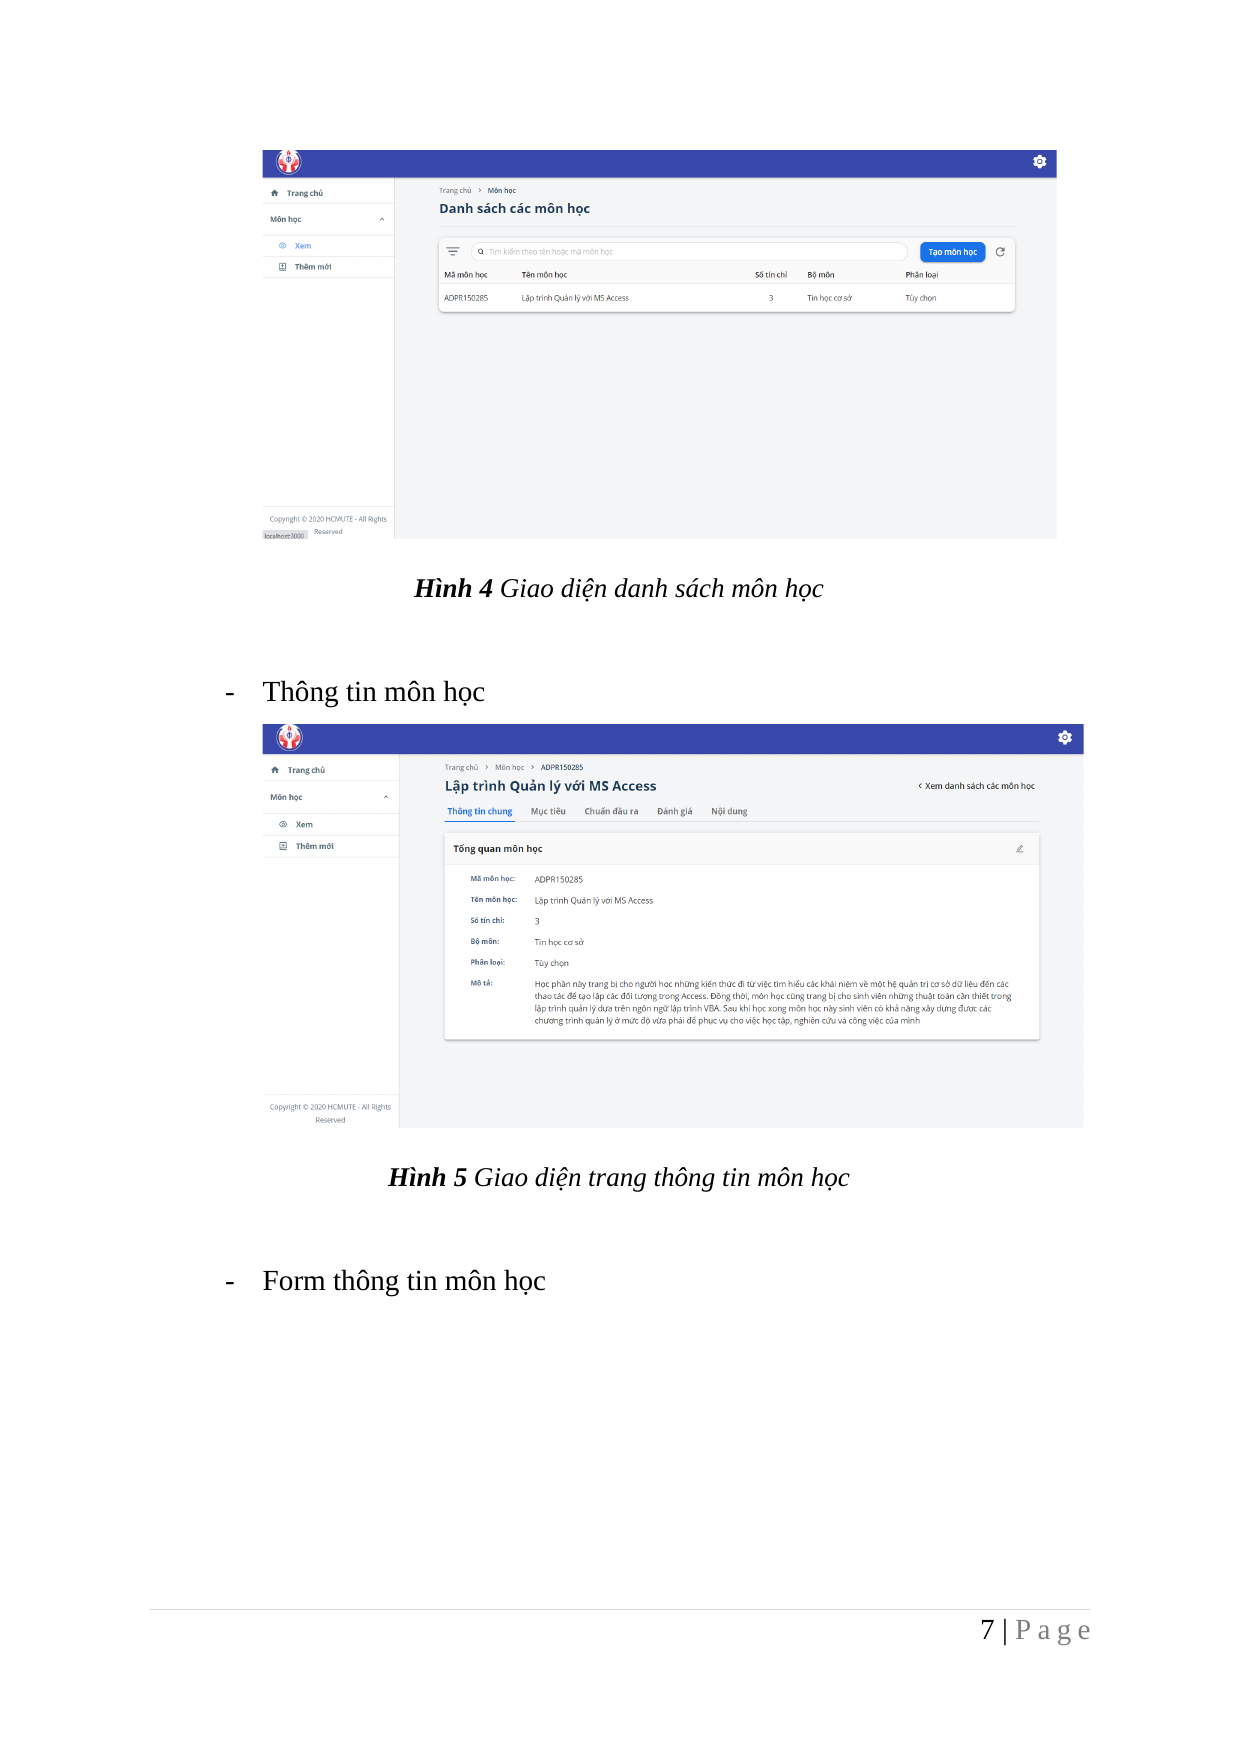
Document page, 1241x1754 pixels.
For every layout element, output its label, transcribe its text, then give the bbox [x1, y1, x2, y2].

list Thông tin môn học [225, 674, 1090, 708]
picture [262, 724, 1084, 1128]
list Form thông tin môn học [225, 1263, 1090, 1297]
picture [262, 150, 1057, 539]
text Hình 4 Giao diện danh sách môn học [150, 572, 1090, 603]
text Hình 5 Giao diện trang thông tin môn học [150, 1161, 1090, 1192]
